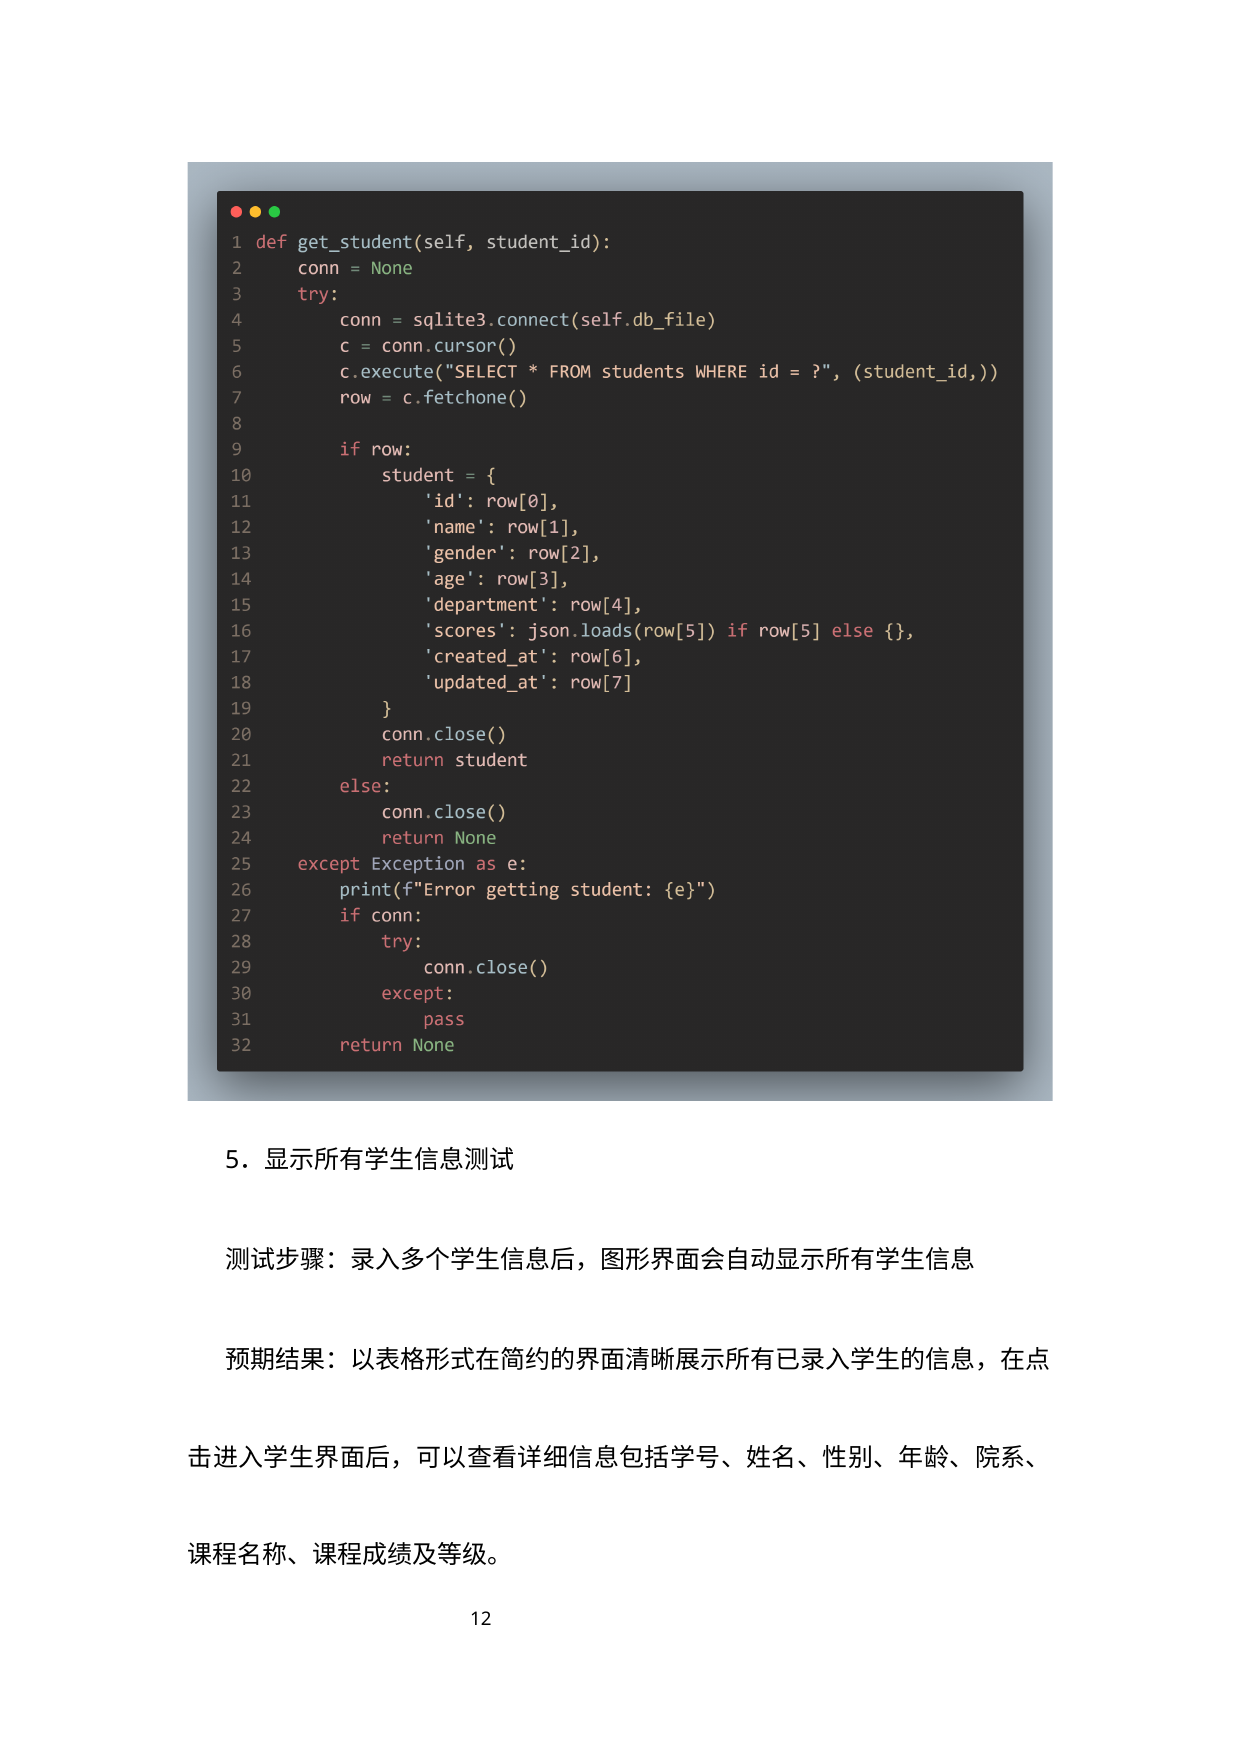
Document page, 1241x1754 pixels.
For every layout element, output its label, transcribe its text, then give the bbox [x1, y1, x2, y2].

text 测试步骤：录入多个学生信息后，图形界面会自动显示所有学生信息 [187, 1225, 1053, 1290]
picture [187, 162, 1053, 1101]
text 预期结果：以表格形式在简约的界面清晰展示所有已录入学生的信息，在点击进入学生界面后，可以查看详细信息包括学号、姓名、性别、年龄、院系、课程名称、课程成绩及等级。 [187, 1325, 1053, 1585]
text 5．显示所有学生信息测试 [187, 1126, 1053, 1191]
